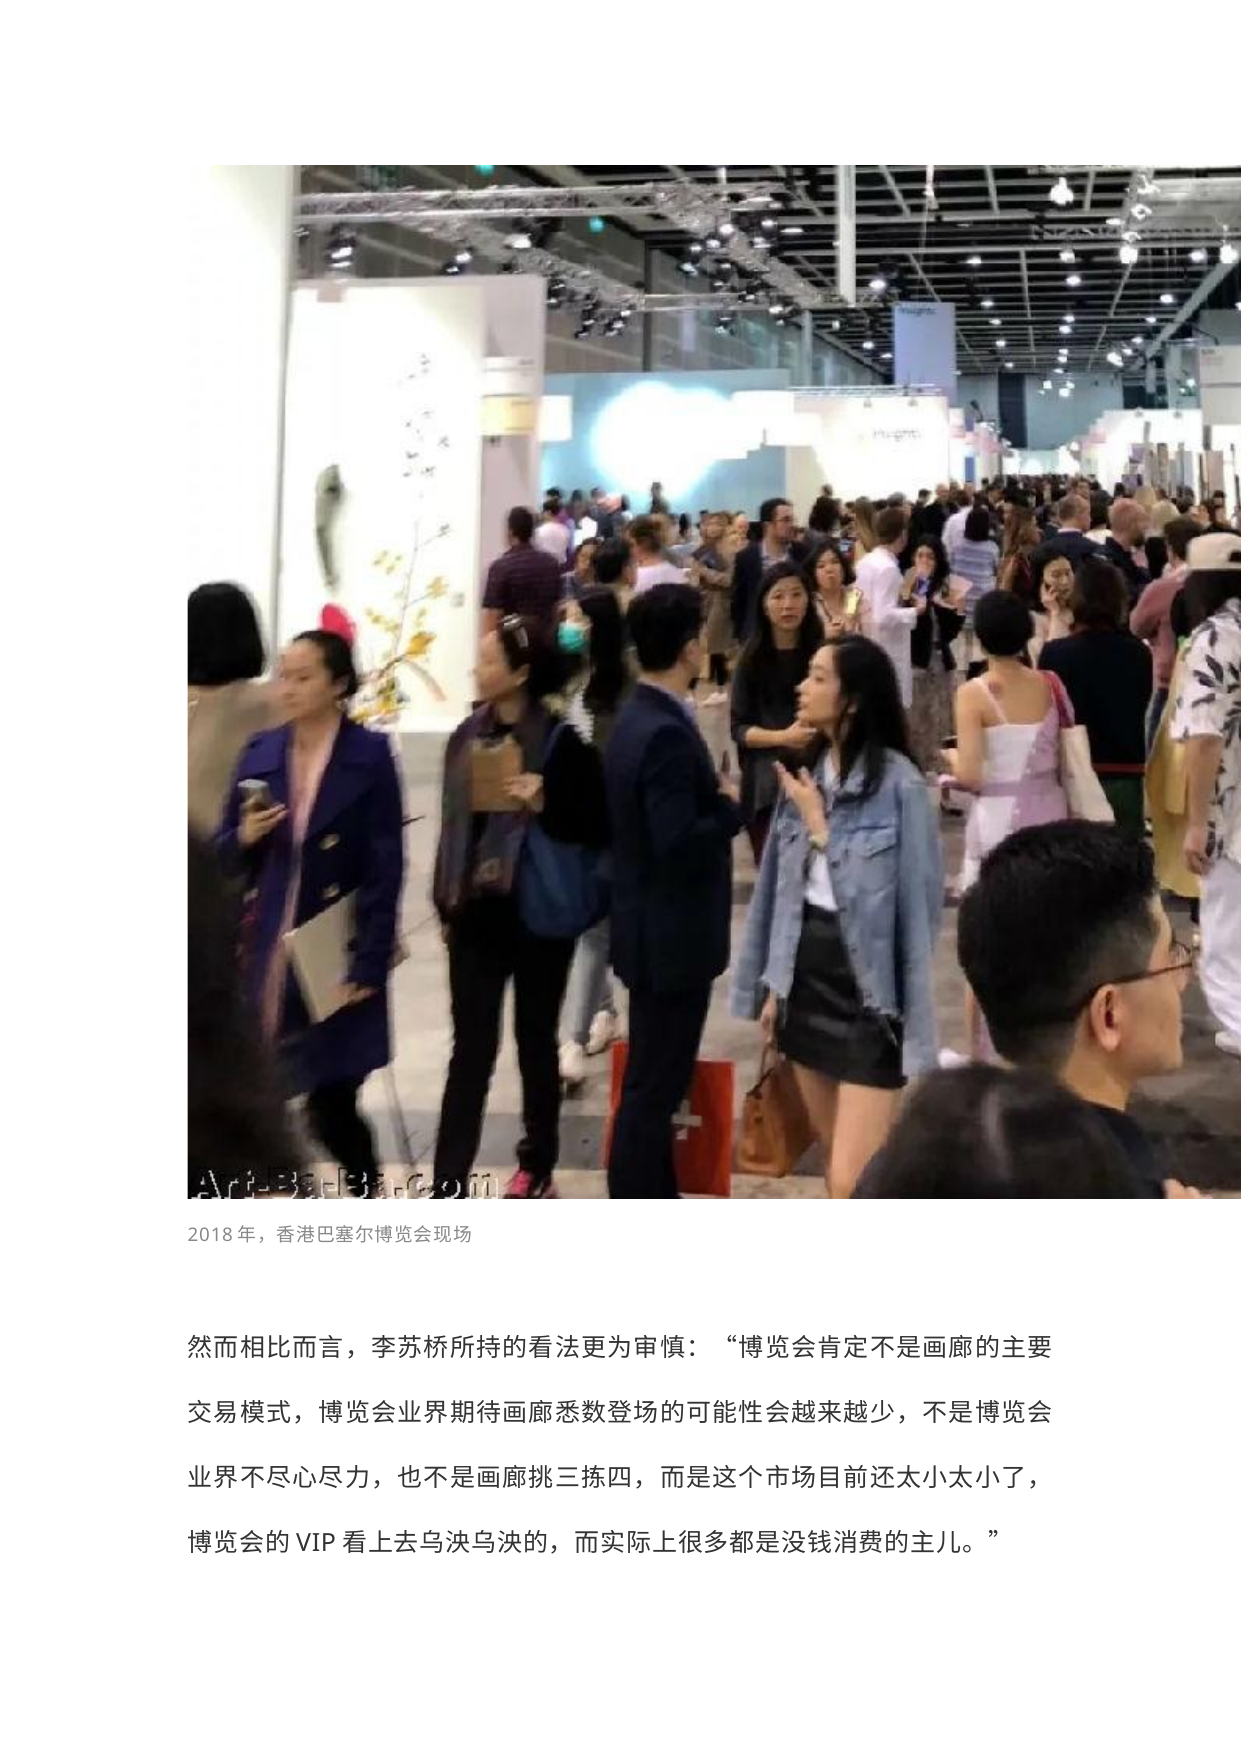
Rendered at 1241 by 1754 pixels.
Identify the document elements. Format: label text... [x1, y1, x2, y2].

text 2018年，香港巴塞尔博览会现场 [187, 1217, 1053, 1249]
picture [187, 165, 1241, 1199]
text 然而相比而言，李苏桥所持的看法更为审慎：“博览会肯定不是画廊的主要交易模式，博览会业界期待画廊悉数登场的可能性会越来越少，不是博览会业界不尽心尽力，也不是画廊挑三拣四，而是这个市场目前还太小太小了，博览会的VIP看上去乌泱乌泱的，而实际上很多都是没钱消费的主儿。” [187, 1313, 1053, 1573]
